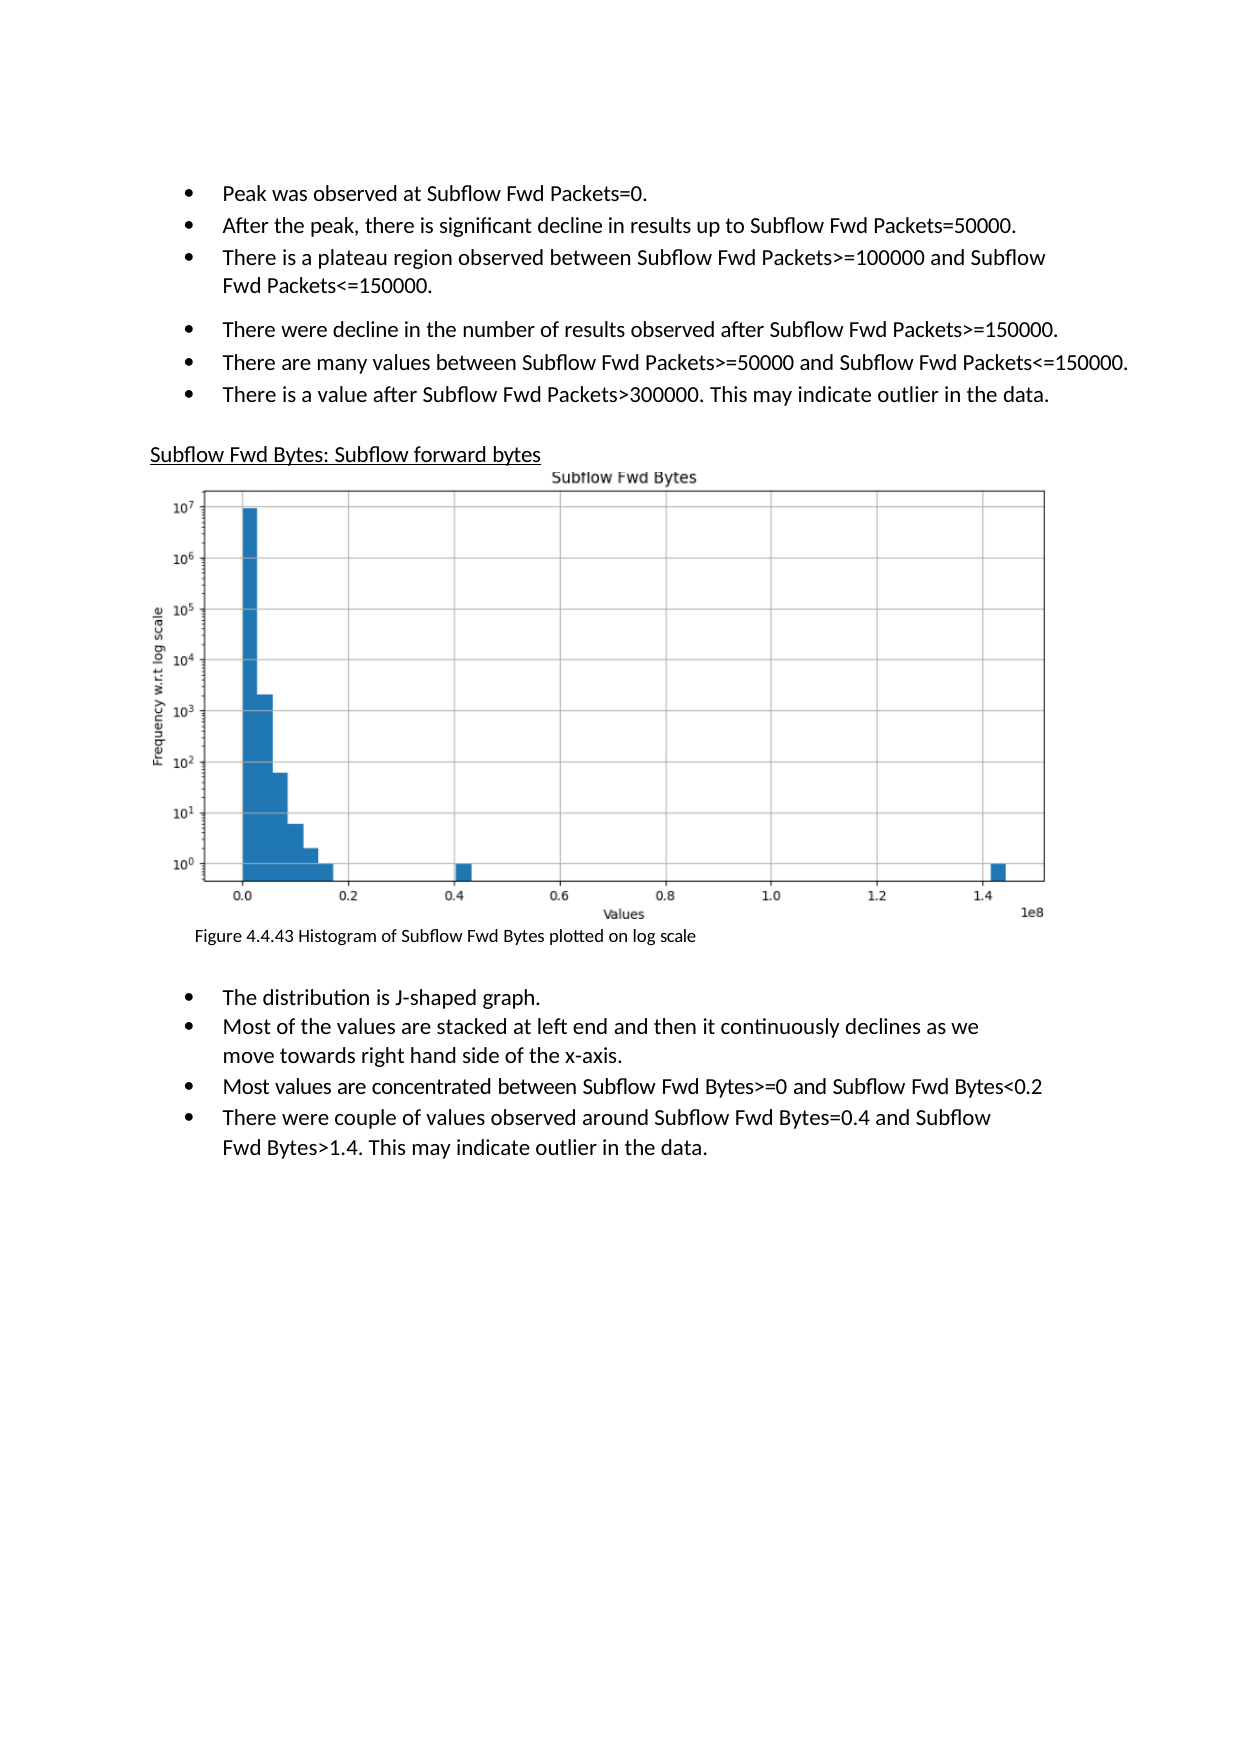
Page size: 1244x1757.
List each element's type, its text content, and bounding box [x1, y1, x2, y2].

list There is a plateau region observed between Subflow Fwd Packets>=100000 and Subflow Fwd Packets<=150000. [185, 243, 1077, 299]
list There are many values between Subflow Fwd Packets>=50000 and Subflow Fwd Packets<=150000. [185, 348, 1170, 376]
list Peak was observed at Subflow Fwd Packets=0. [185, 179, 1170, 207]
list After the peak, there is significant decline in results up to Subflow Fwd Packets=50000. [185, 211, 1170, 239]
list There is a value after Subflow Fwd Packets>300000. This may indicate outlier in the data. [185, 380, 1170, 408]
picture [152, 472, 1046, 919]
list There were couple of values observed around Subflow Fwd Bytes=0.4 and Subflow Fwd Bytes>1.4. This may indicate outlier in the data. [185, 1103, 1024, 1161]
list There were decline in the number of results observed after Subflow Fwd Packets>=150000. [185, 316, 1170, 343]
list The distribution is J-shaped graph. [185, 983, 1170, 1011]
list Most of the values are stacked at left end and then it continuously declines as we move towards right hand side of the x-axis. [185, 1012, 1023, 1069]
list Most values are concentrated between Subflow Fwd Bytes>=0 and Subflow Fwd Bytes<0.2 [185, 1072, 1170, 1100]
text Subflow Fwd Bytes: Subflow forward bytes [150, 440, 1170, 468]
